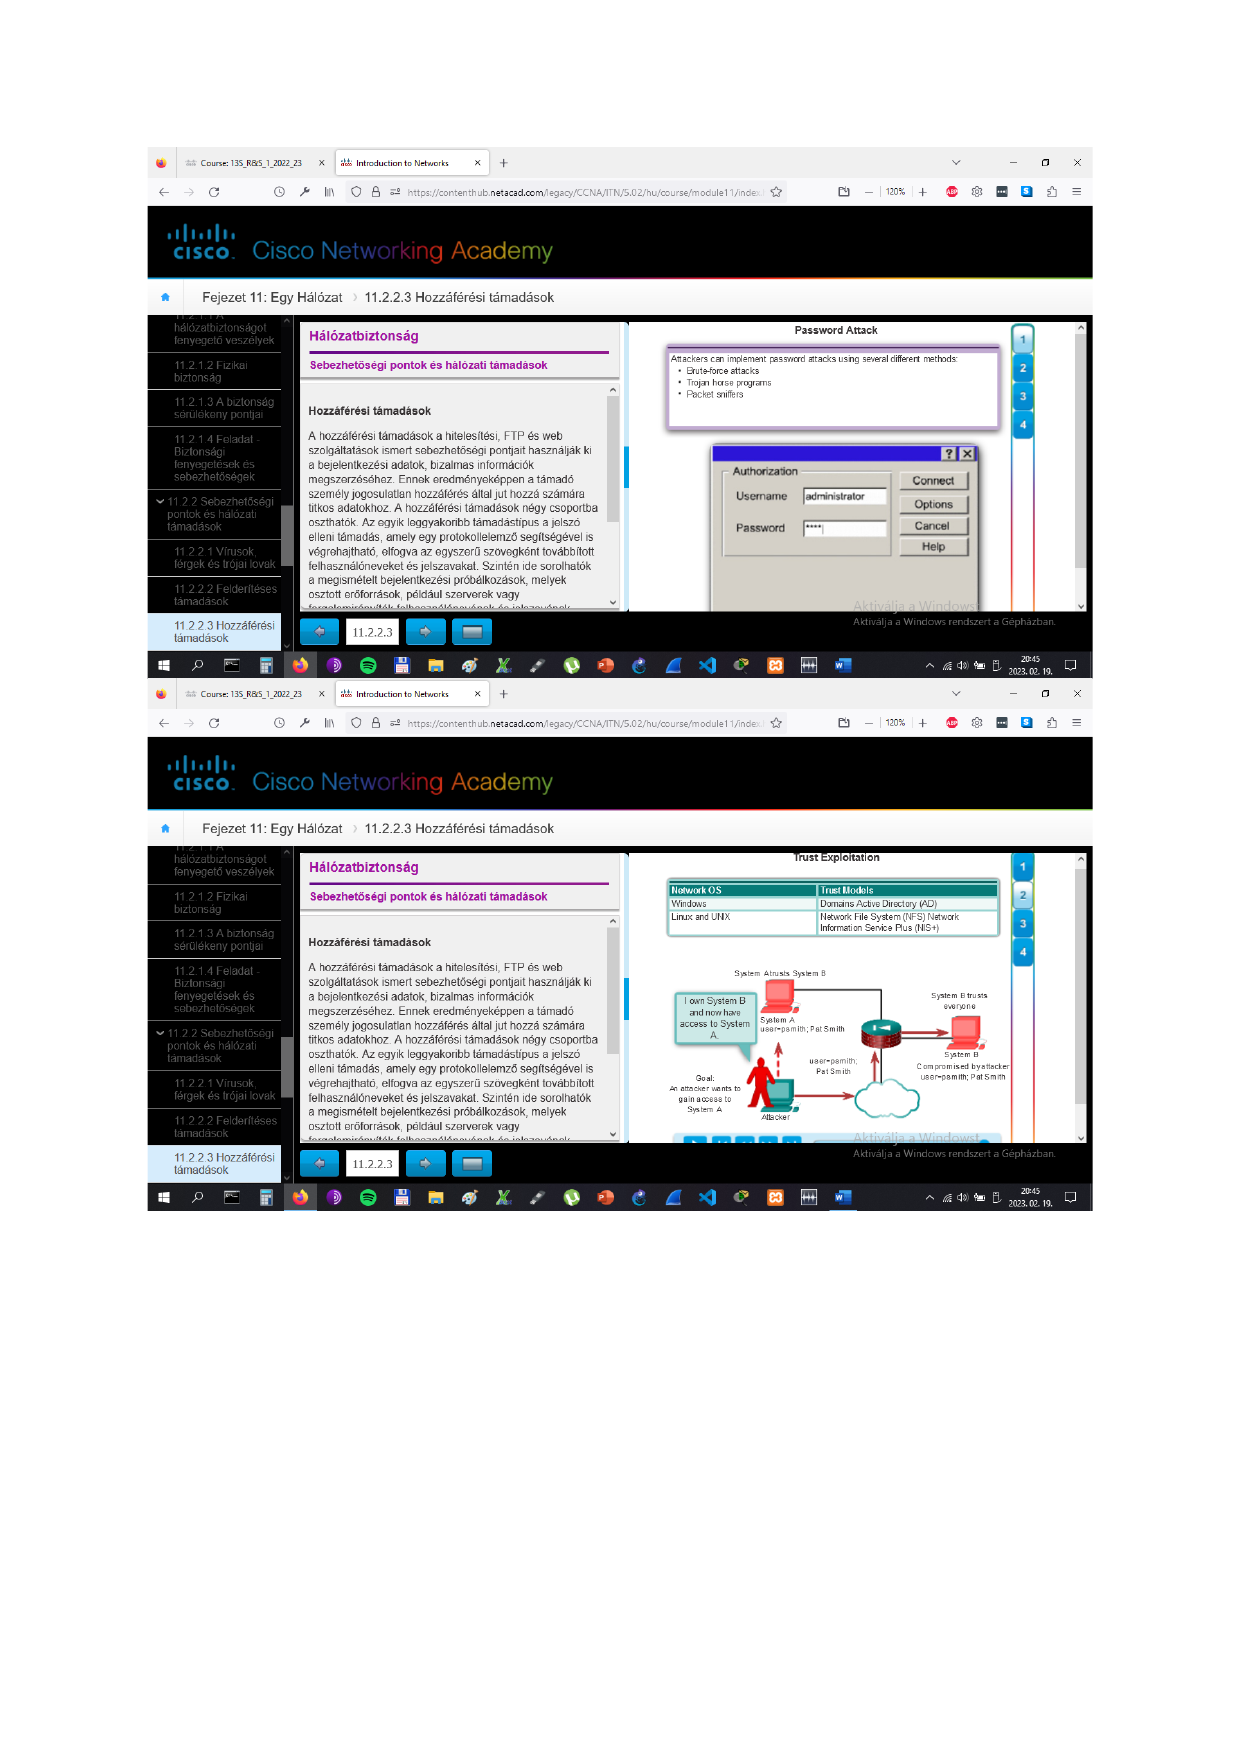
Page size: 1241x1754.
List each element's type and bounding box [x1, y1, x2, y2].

picture [147, 147, 1093, 1211]
